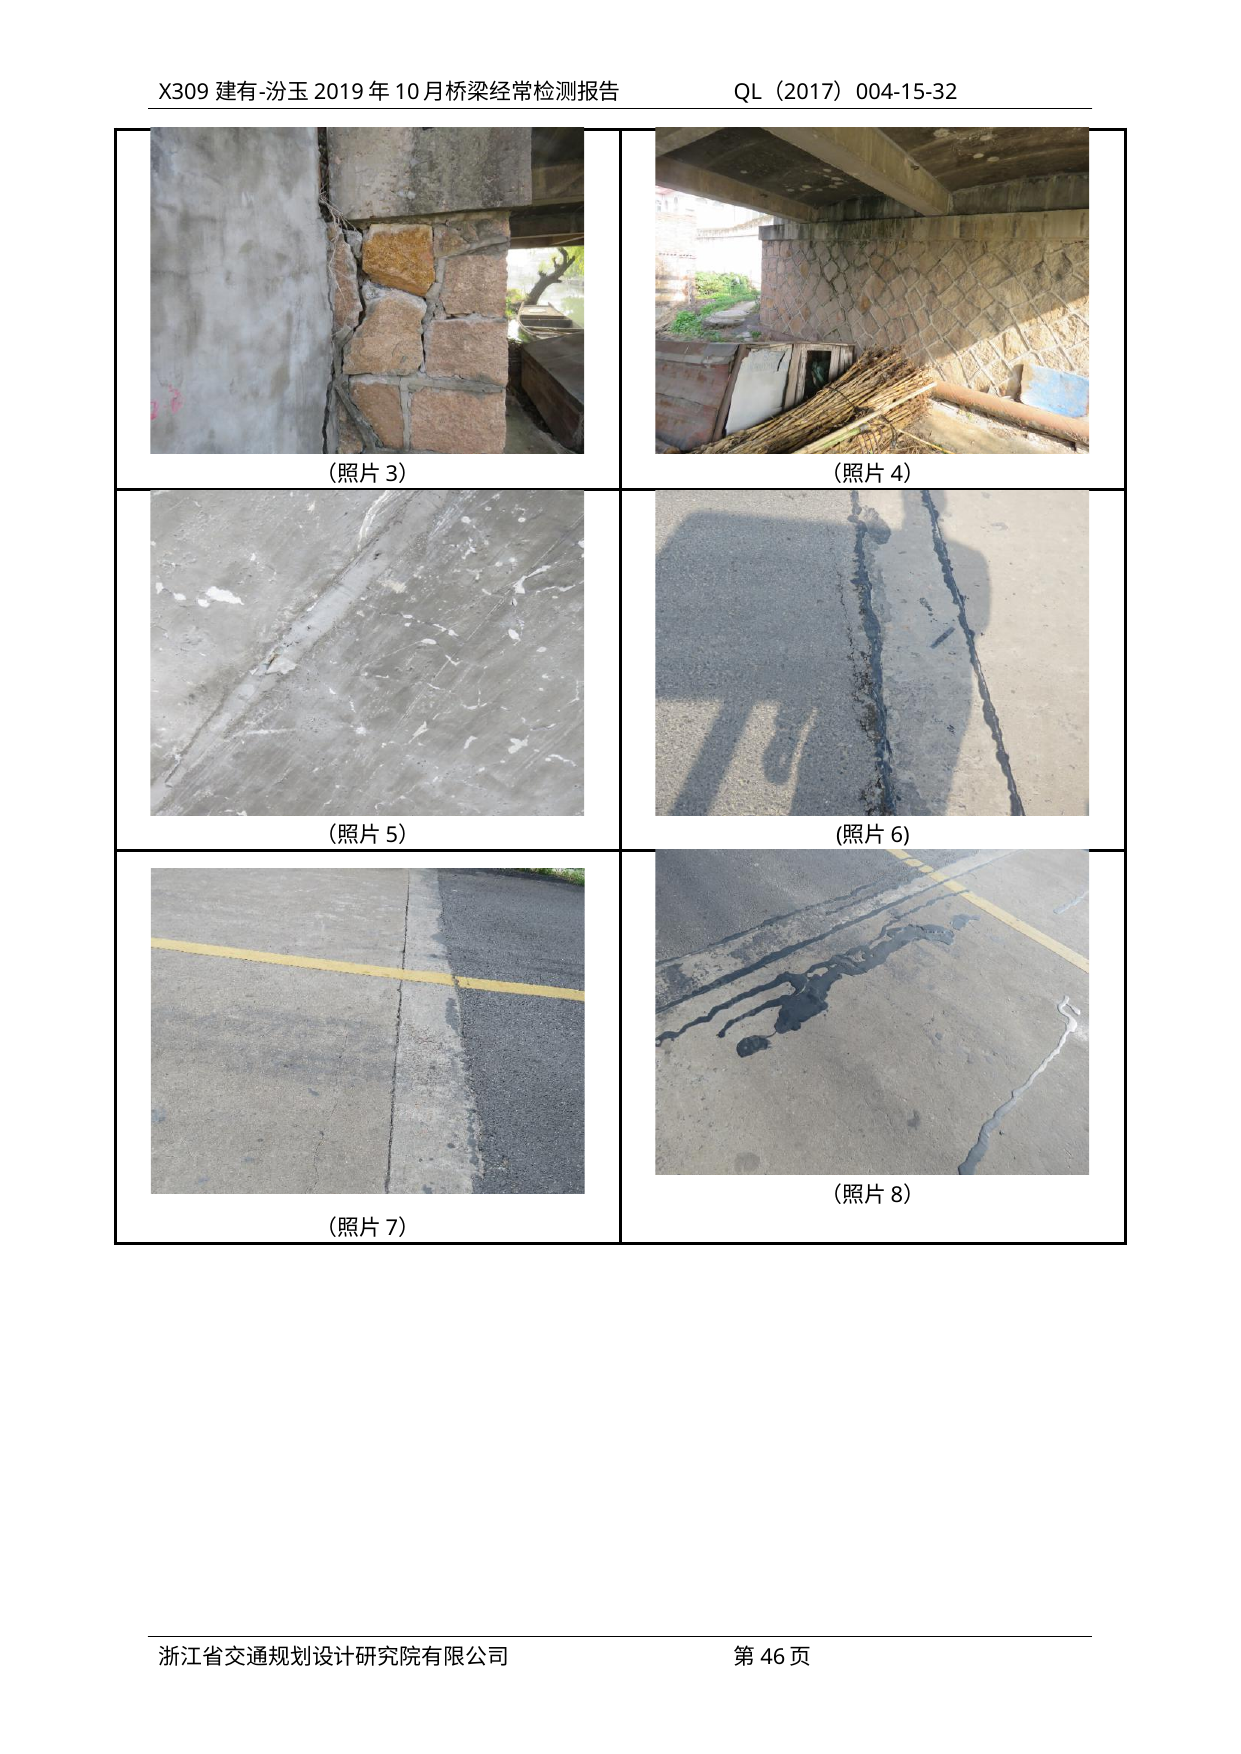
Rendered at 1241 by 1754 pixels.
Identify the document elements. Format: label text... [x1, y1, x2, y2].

table_cell （照片8） [622, 852, 1124, 1242]
picture [150, 868, 585, 1194]
picture [655, 490, 1090, 816]
picture [150, 490, 585, 816]
table_cell (照片6) [622, 491, 1124, 849]
table_cell （照片7） [117, 852, 619, 1242]
table_cell （照片5） [117, 491, 619, 849]
table_cell （照片3） [117, 131, 619, 488]
table_cell （照片4） [622, 131, 1124, 488]
picture [655, 127, 1090, 454]
picture [150, 127, 585, 454]
picture [655, 849, 1090, 1175]
